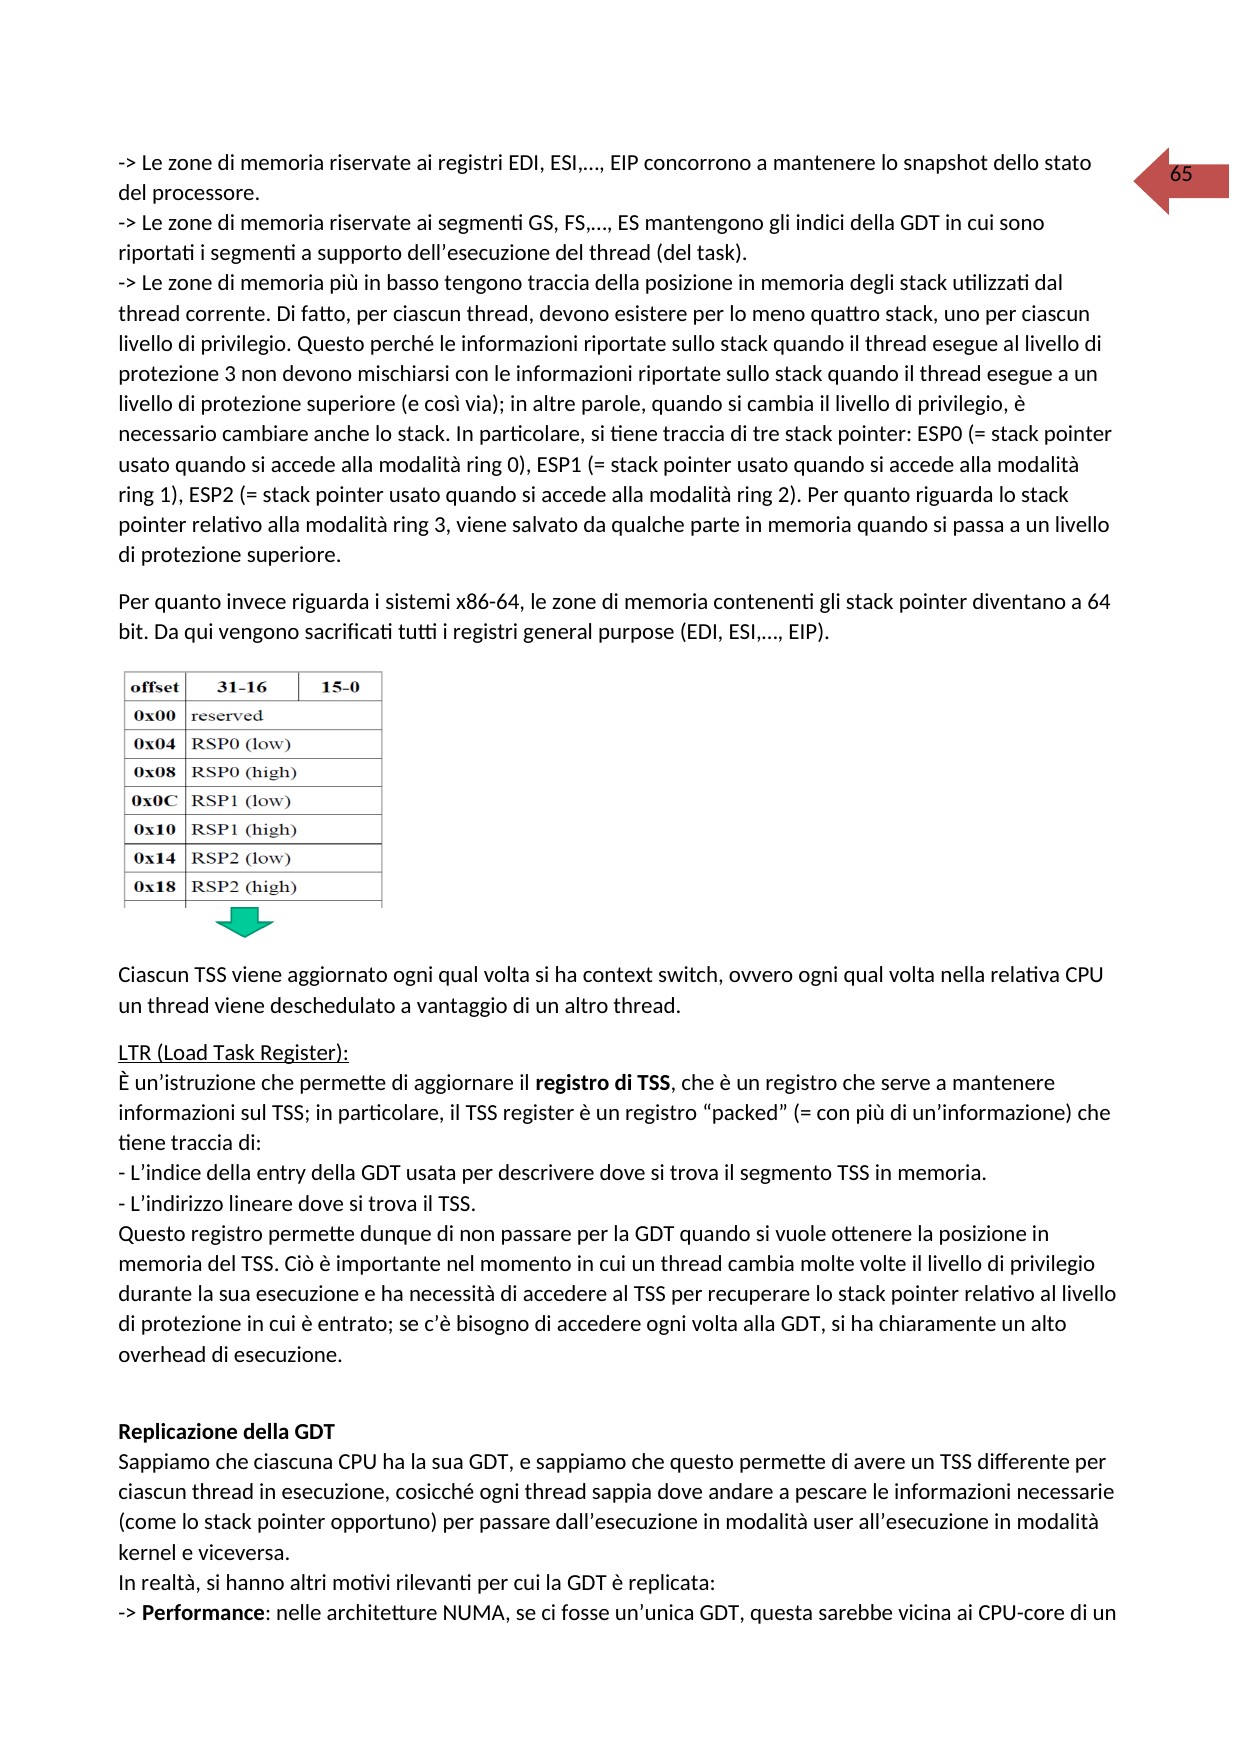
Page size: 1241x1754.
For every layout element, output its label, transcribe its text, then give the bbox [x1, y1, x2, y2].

text LTR (Load Task Register): È un’istruzione che permette di aggiornare il registro di TSS, che è un registro che serve a mantenere informazioni sul TSS; in particolare, il TSS register è un registro “packed” (= con più di un’informazione) che tiene traccia di: - L’indice della entry della GDT usata per descrivere dove si trova il segmento TSS in memoria. - L’indirizzo lineare dove si trova il TSS. Questo registro permette dunque di non passare per la GDT quando si vuole ottenere la posizione in memoria del TSS. Ciò è importante nel momento in cui un thread cambia molte volte il livello di privilegio durante la sua esecuzione e ha necessità di accedere al TSS per recuperare lo stack pointer relativo al livello di protezione in cui è entrato; se c’è bisogno di accedere ogni volta alla GDT, si ha chiaramente un alto overhead di esecuzione. [118, 1038, 1122, 1368]
text Per quanto invece riguarda i sistemi x86-64, le zone di memoria contenenti gli stack pointer diventano a 64 bit. Da qui vengono sacrificati tutti i registri general purpose (EDI, ESI,…, EIP). [118, 587, 1122, 645]
picture [118, 664, 387, 942]
text Ciascun TSS viene aggiornato ogni qual volta si ha context switch, ovvero ogni qual volta nella relativa CPU un thread viene deschedulato a vantaggio di un altro thread. [118, 961, 1122, 1019]
text -> Le zone di memoria riservate ai registri EDI, ESI,…, EIP concorrono a mantenere lo snapshot dello stato del processore. -> Le zone di memoria riservate ai segmenti GS, FS,…, ES mantengono gli indici della GDT in cui sono riportati i segmenti a supporto dell’esecuzione del thread (del task). -> Le zone di memoria più in basso tengono traccia della posizione in memoria degli stack utilizzati dal thread corrente. Di fatto, per ciascun thread, devono esistere per lo meno quattro stack, uno per ciascun livello di privilegio. Questo perché le informazioni riportate sullo stack quando il thread esegue al livello di protezione 3 non devono mischiarsi con le informazioni riportate sullo stack quando il thread esegue a un livello di protezione superiore (e così via); in altre parole, quando si cambia il livello di privilegio, è necessario cambiare anche lo stack. In particolare, si tiene traccia di tre stack pointer: ESP0 (= stack pointer usato quando si accede alla modalità ring 0), ESP1 (= stack pointer usato quando si accede alla modalità ring 1), ESP2 (= stack pointer usato quando si accede alla modalità ring 2). Per quanto riguarda lo stack pointer relativo alla modalità ring 3, viene salvato da qualche parte in memoria quando si passa a un livello di protezione superiore. [118, 148, 1122, 568]
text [118, 1387, 1122, 1626]
